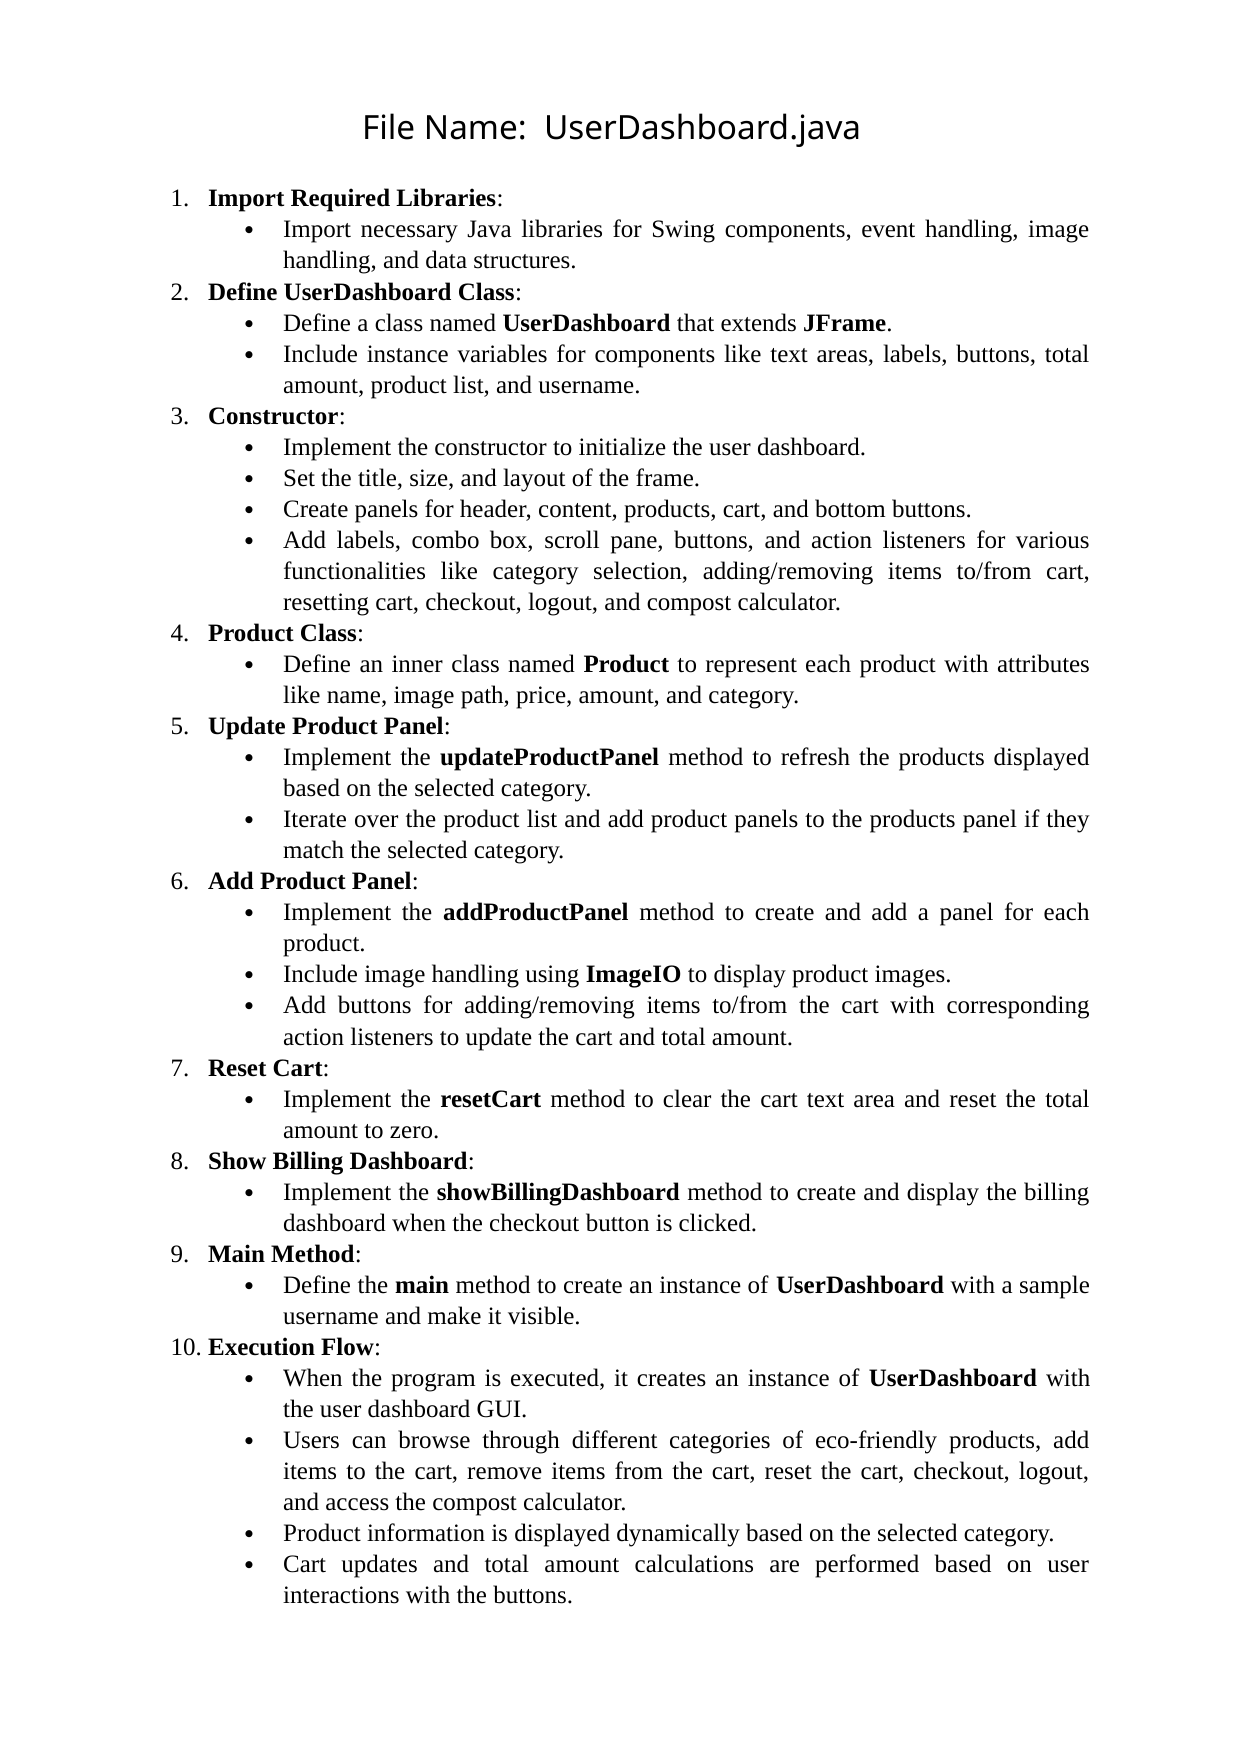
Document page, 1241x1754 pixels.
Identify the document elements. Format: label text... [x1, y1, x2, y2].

list Import necessary Java libraries for Swing components, event handling, image handling, and data structures. [245, 214, 1090, 274]
list Constructor: [170, 401, 1090, 429]
list Users can browse through different categories of eco-friendly products, add items to the cart, remove items from the cart, reset the cart, checkout, logout, and access the compost calculator. [245, 1425, 1090, 1516]
list Add buttons for adding/removing items to/from the cart with corresponding action listeners to update the cart and total amount. [245, 991, 1090, 1050]
list Iterate over the product list and add product panels to the products panel if they match the selected category. [245, 804, 1090, 864]
list Cart updates and total amount calculations are performed based on user interactions with the buttons. [245, 1549, 1090, 1609]
list Implement the showBillingDashboard method to create and display the billing dashboard when the checkout button is clicked. [245, 1177, 1090, 1237]
list Define the main method to create an instance of UserDashboard with a sample username and make it visible. [245, 1270, 1090, 1330]
list Define an inner class named Product to represent each product with attributes like name, image path, price, amount, and category. [245, 649, 1090, 709]
list Implement the constructor to initialize the user dashboard. [245, 432, 1090, 461]
list Execution Flow: [170, 1332, 1090, 1361]
text File Name: UserDashboard.java [133, 103, 1090, 149]
list Create panels for header, content, products, cart, and bottom buttons. [245, 494, 1090, 523]
list Import Required Libraries: [170, 183, 1090, 212]
list Include image handling using ImageIO to display product images. [245, 959, 1090, 988]
list Implement the updateProductPanel method to refresh the products displayed based on the selected category. [245, 742, 1090, 802]
list Define UserDashboard Class: [170, 277, 1090, 305]
list Update Product Panel: [170, 711, 1090, 740]
list Set the title, size, and layout of the frame. [245, 463, 1090, 492]
list Add Product Panel: [170, 866, 1090, 895]
list When the program is executed, it creates an instance of UserDashboard with the user dashboard GUI. [245, 1363, 1090, 1423]
list Product information is displayed dynamically based on the selected category. [245, 1518, 1090, 1547]
list Add labels, combo box, scroll pane, buttons, and action listeners for various functionalities like category selection, adding/removing items to/from cart, resetting cart, checkout, logout, and compost calculator. [245, 525, 1090, 616]
list Main Method: [170, 1239, 1090, 1268]
list Product Class: [170, 618, 1090, 647]
list Define a class named UserDashboard that extends JFrame. [245, 308, 1090, 336]
list Show Billing Dashboard: [170, 1146, 1090, 1174]
list Implement the addProductPanel method to create and add a panel for each product. [245, 897, 1090, 957]
list Reset Cart: [170, 1053, 1090, 1081]
list Include instance variables for components like text areas, labels, buttons, total amount, product list, and username. [245, 339, 1090, 398]
list Implement the resetCart method to clear the cart text area and reset the total amount to zero. [245, 1084, 1090, 1143]
